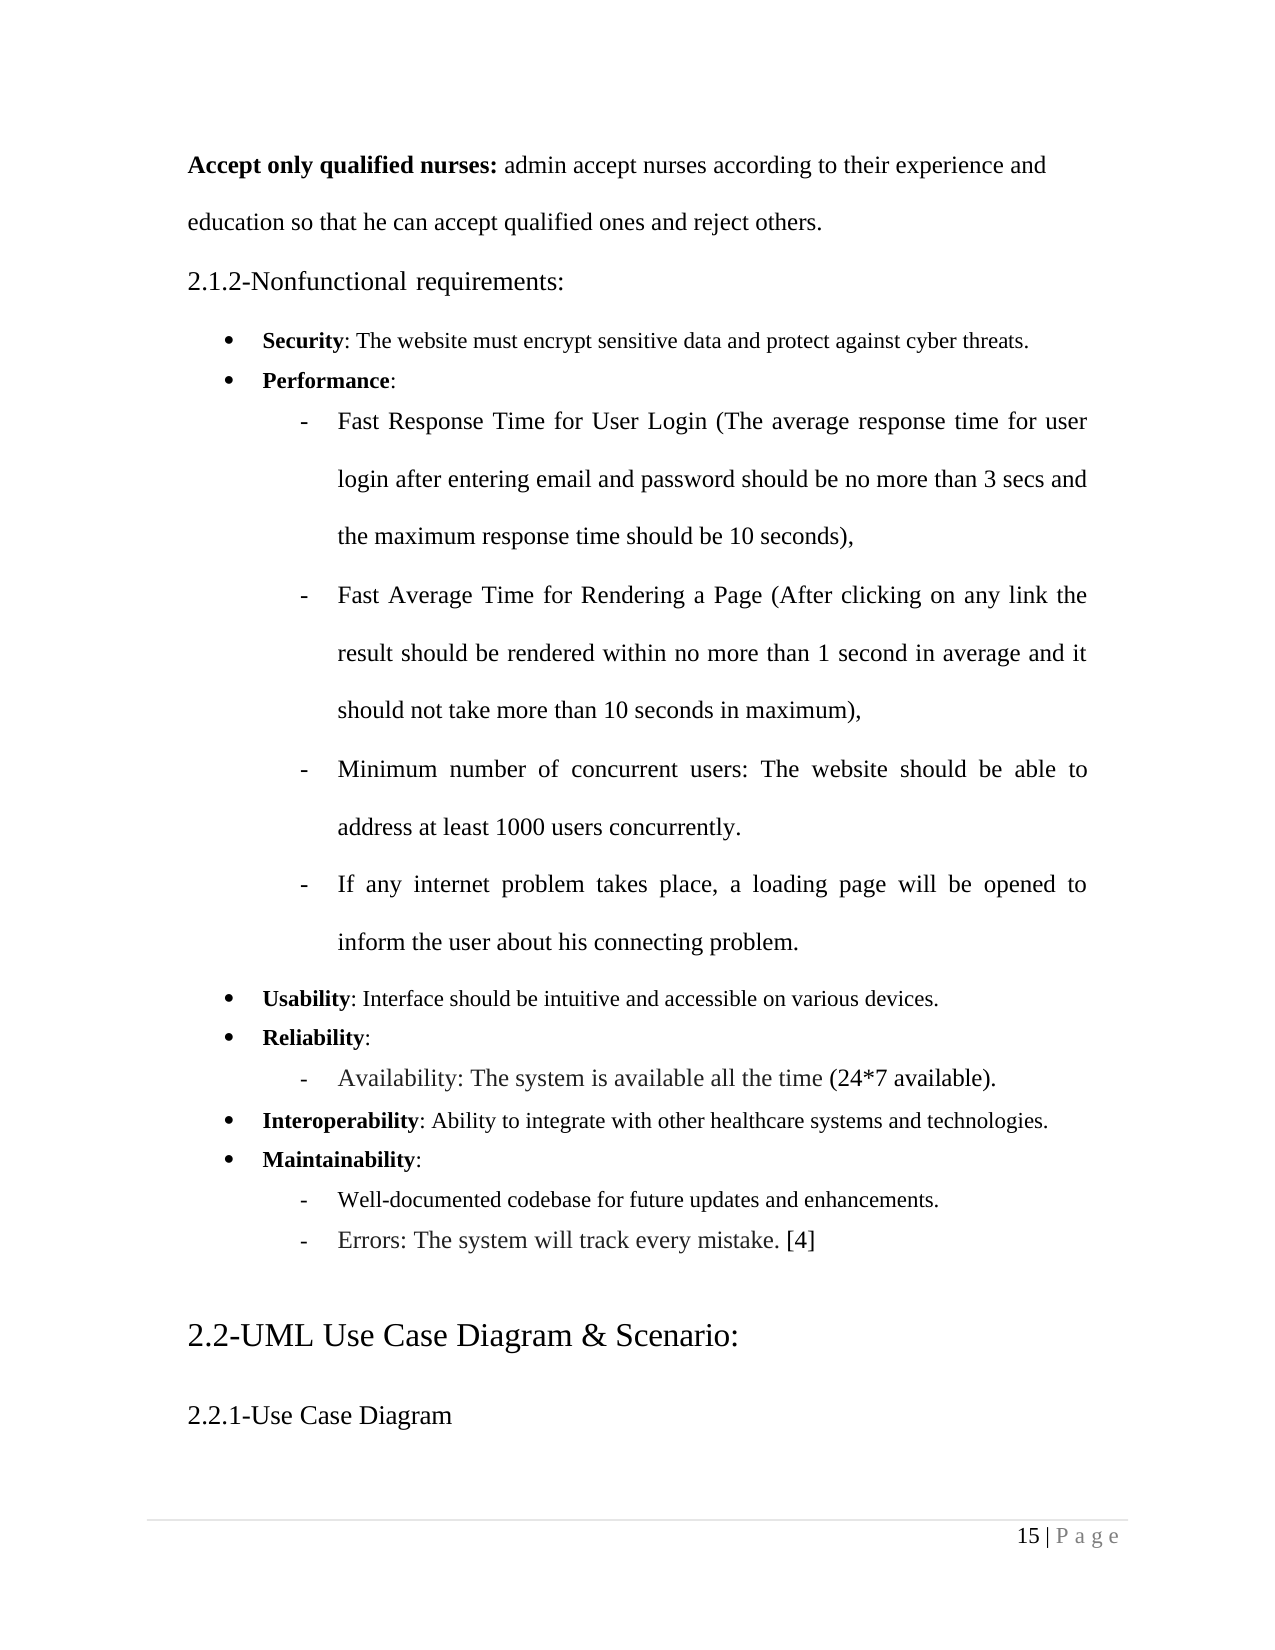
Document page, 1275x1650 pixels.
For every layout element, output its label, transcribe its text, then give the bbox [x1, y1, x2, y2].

list Minimum number of concurrent users: The website should be able to address at least 1000 users concurrently. [300, 754, 1088, 841]
list Errors: The system will track every mistake. [300, 1225, 1087, 1254]
text Accept only qualified nurses: admin accept nurses according to their experience and education so that he can accept qualified ones and reject others. [187, 150, 1088, 236]
list Maintainability: [225, 1146, 1087, 1172]
list Security: The website must encrypt sensitive data and protect against cyber threats. [225, 327, 1087, 354]
subtitle 2.2-UML Use Case Diagram & Scenario: [187, 1315, 1087, 1353]
list Usability: Interface should be intuitive and accessible on various devices. [225, 984, 1087, 1011]
list Interoperability: Ability to integrate with other healthcare systems and technologies. [225, 1107, 1087, 1133]
list If any internet problem takes place, a loading page will be opened to inform the user about his connecting problem. [300, 869, 1088, 956]
subtitle 2.1.2-Nonfunctional requirements: [187, 265, 1087, 296]
list Availability: The system is available all the time (24*7 available). [300, 1063, 1087, 1092]
list Fast Average Time for Rendering a Page (After clicking on any link the result should be rendered within no more than 1 second in average and it should not take more than 10 seconds in maximum), [300, 581, 1088, 724]
list Well-documented codebase for future updates and enhancements. [300, 1186, 1087, 1212]
list Performance: [225, 367, 1087, 393]
subtitle 2.2.1-Use Case Diagram [187, 1399, 1087, 1431]
list Fast Response Time for User Login (The average response time for user login after entering email and password should be no more than 3 secs and the maximum response time should be 10 seconds), [300, 406, 1088, 550]
list Reliability: [225, 1024, 1087, 1050]
